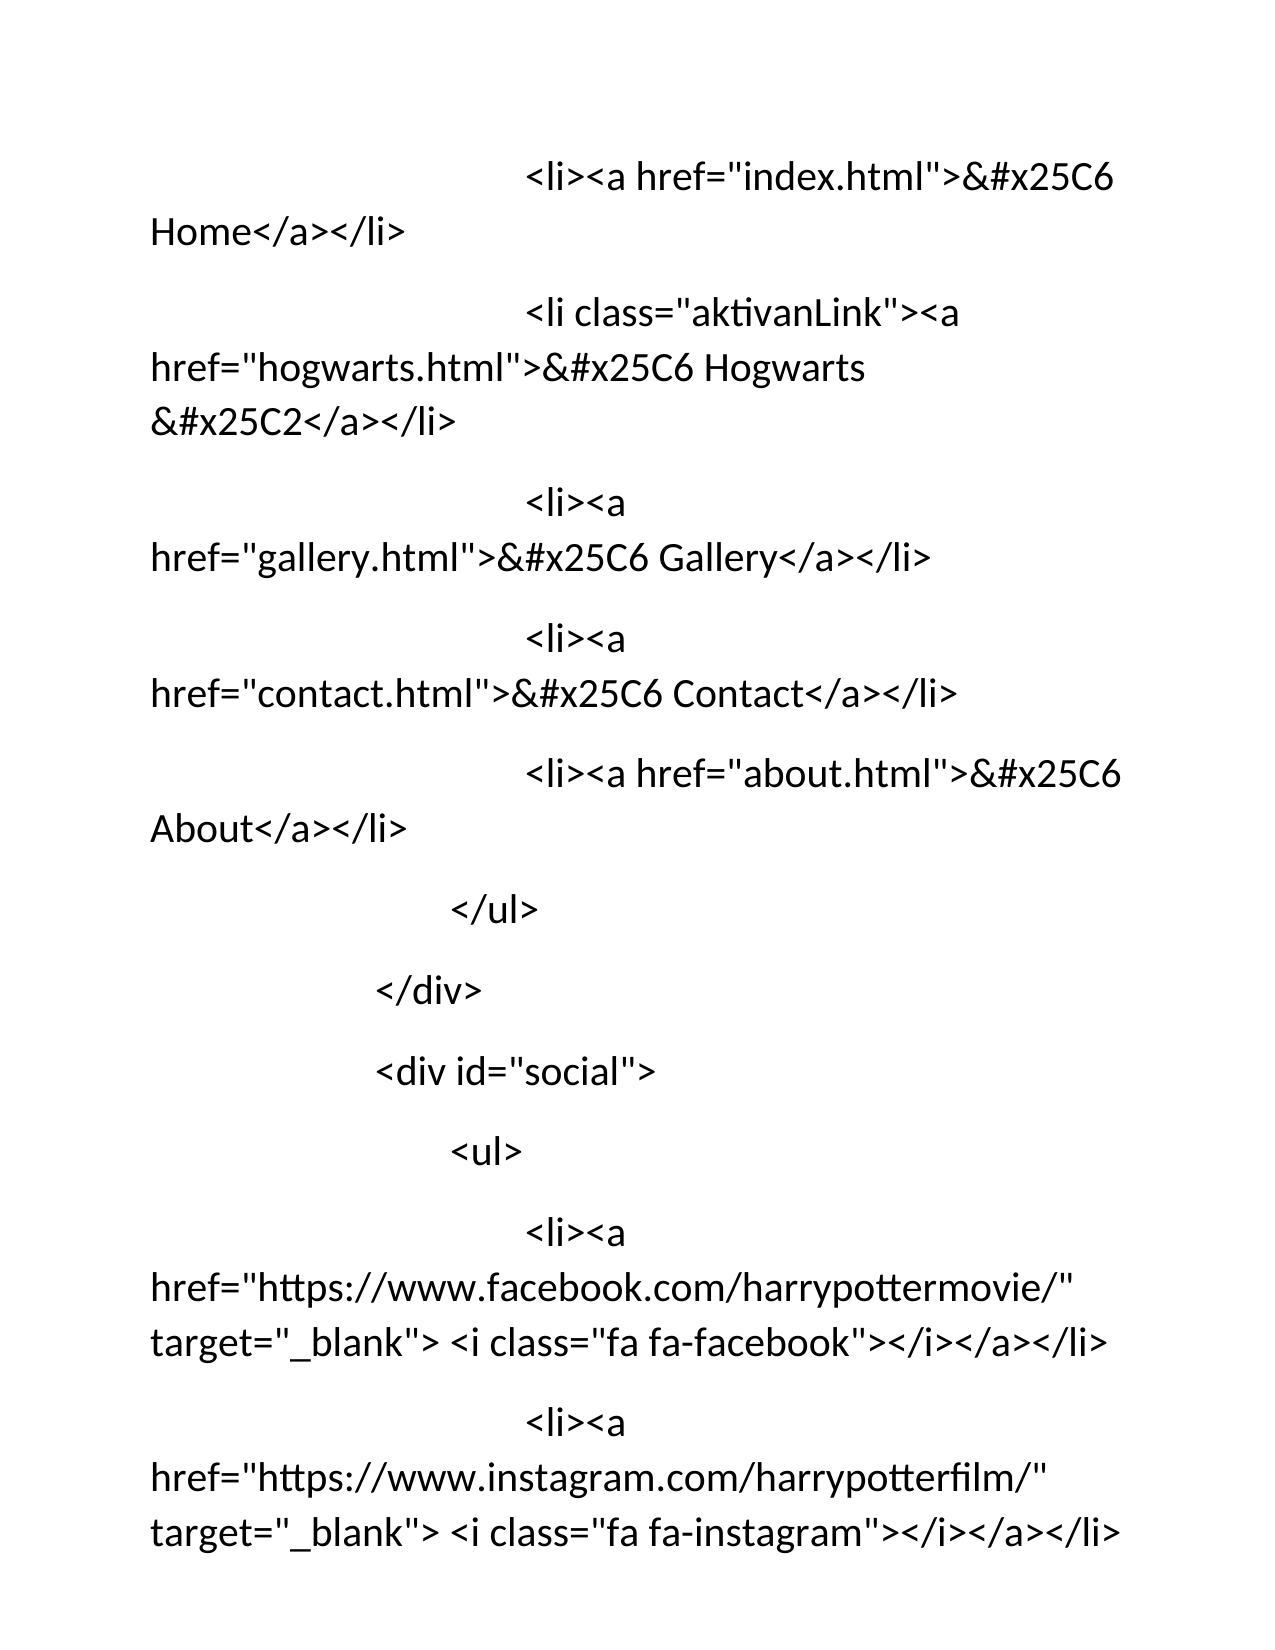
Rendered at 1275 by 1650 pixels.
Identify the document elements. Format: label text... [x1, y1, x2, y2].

text <li><a href="https://www.instagram.com/harrypotterfilm/" target="_blank"> <i class="fa fa-instagram"></i></a></li> [150, 1396, 1124, 1557]
text <li><a href="about.html">&#x25C6 About</a></li> [150, 747, 1124, 853]
text <li><a href="https://www.facebook.com/harrypottermovie/" target="_blank"> <i class="fa fa-facebook"></i></a></li> [150, 1206, 1124, 1367]
text </div> [150, 964, 1124, 1014]
text <li><a href="gallery.html">&#x25C6 Gallery</a></li> [150, 476, 1124, 582]
text <li><a href="contact.html">&#x25C6 Contact</a></li> [150, 612, 1124, 717]
text </ul> [150, 883, 1124, 934]
text <li><a href="index.html">&#x25C6 Home</a></li> [150, 150, 1124, 256]
text <div id="social"> [150, 1044, 1124, 1095]
text <li class="aktivanLink"><a href="hogwarts.html">&#x25C6 Hogwarts &#x25C2</a></li> [150, 286, 1124, 446]
text <ul> [150, 1125, 1124, 1176]
